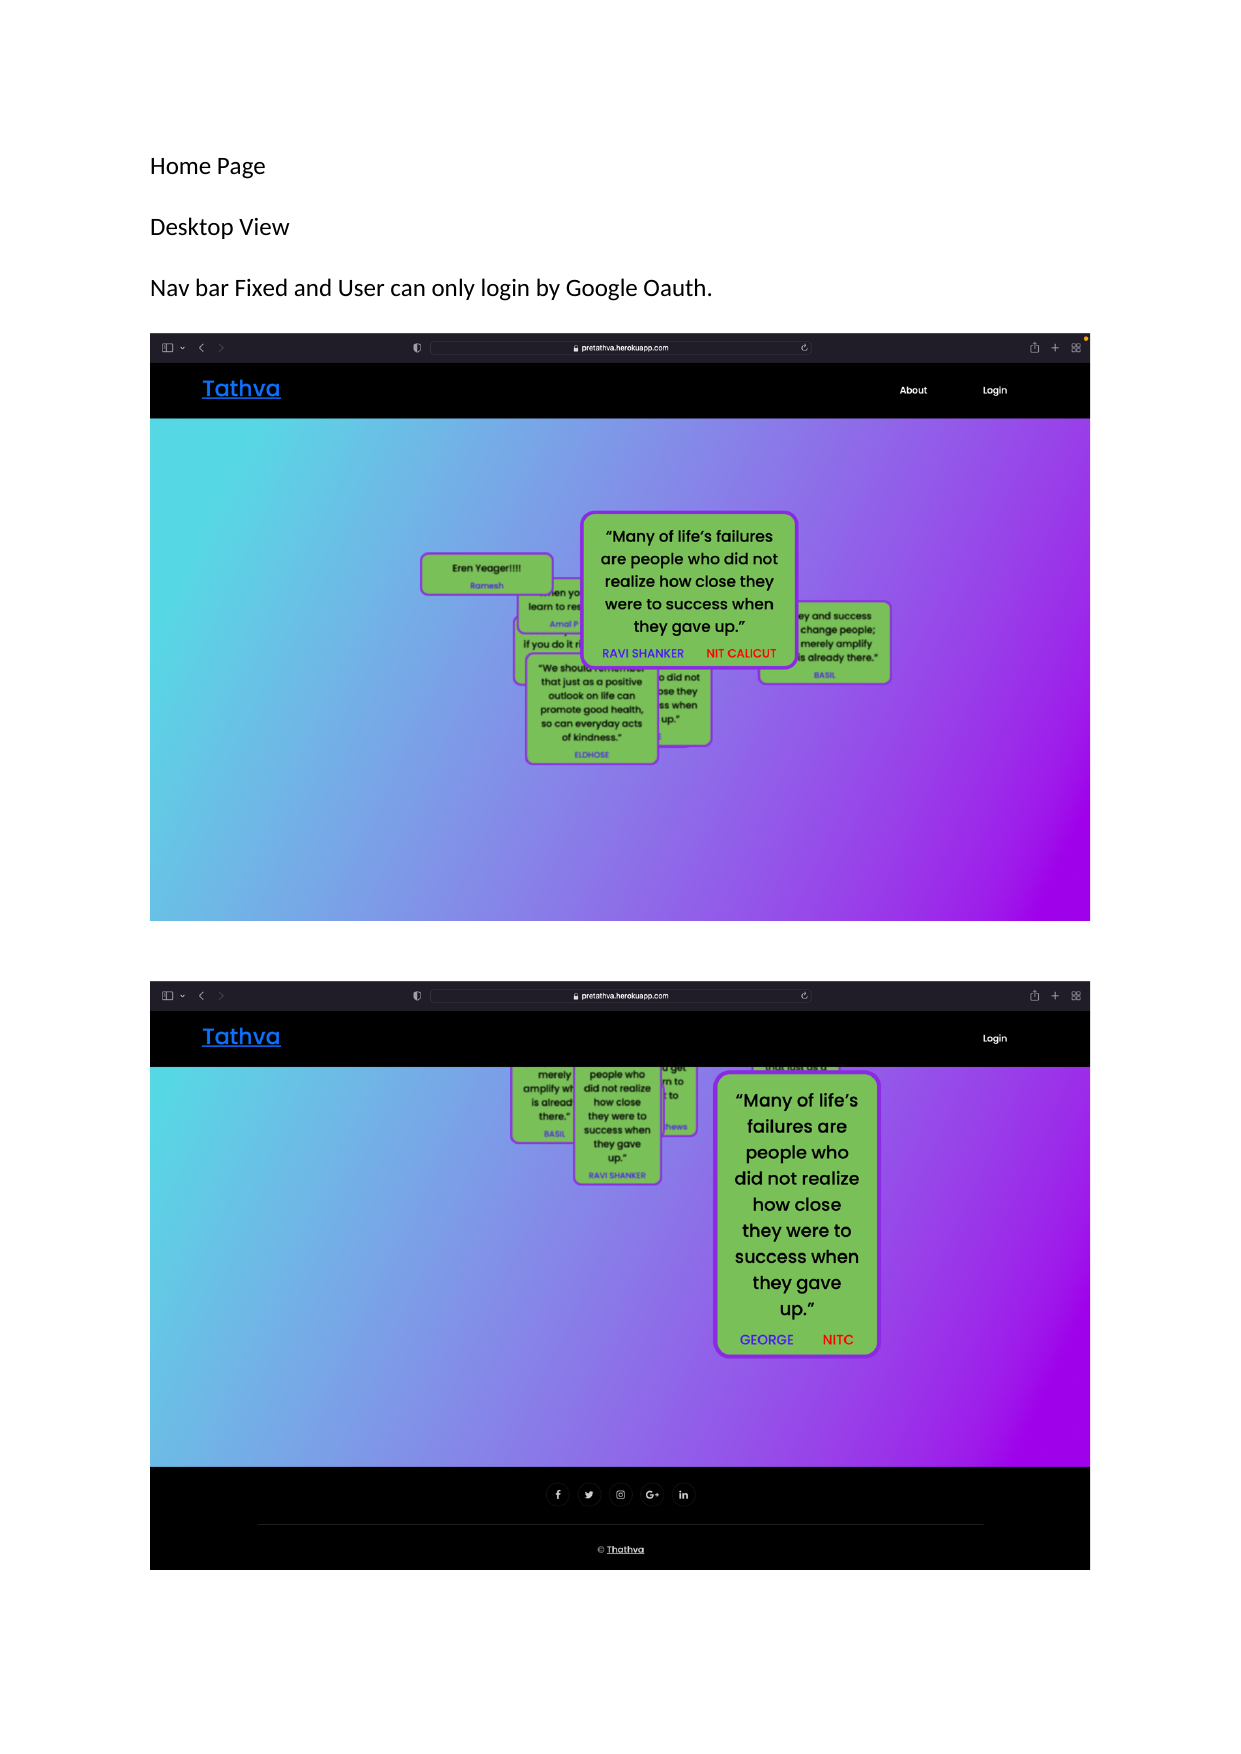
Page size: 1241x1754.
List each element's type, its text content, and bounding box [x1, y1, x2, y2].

text Nav bar Fixed and User can only login by Google Oauth. [150, 272, 1090, 303]
text Home Page [150, 150, 1090, 181]
picture [150, 333, 1091, 921]
text Desktop View [150, 211, 1090, 242]
picture [150, 981, 1091, 1570]
